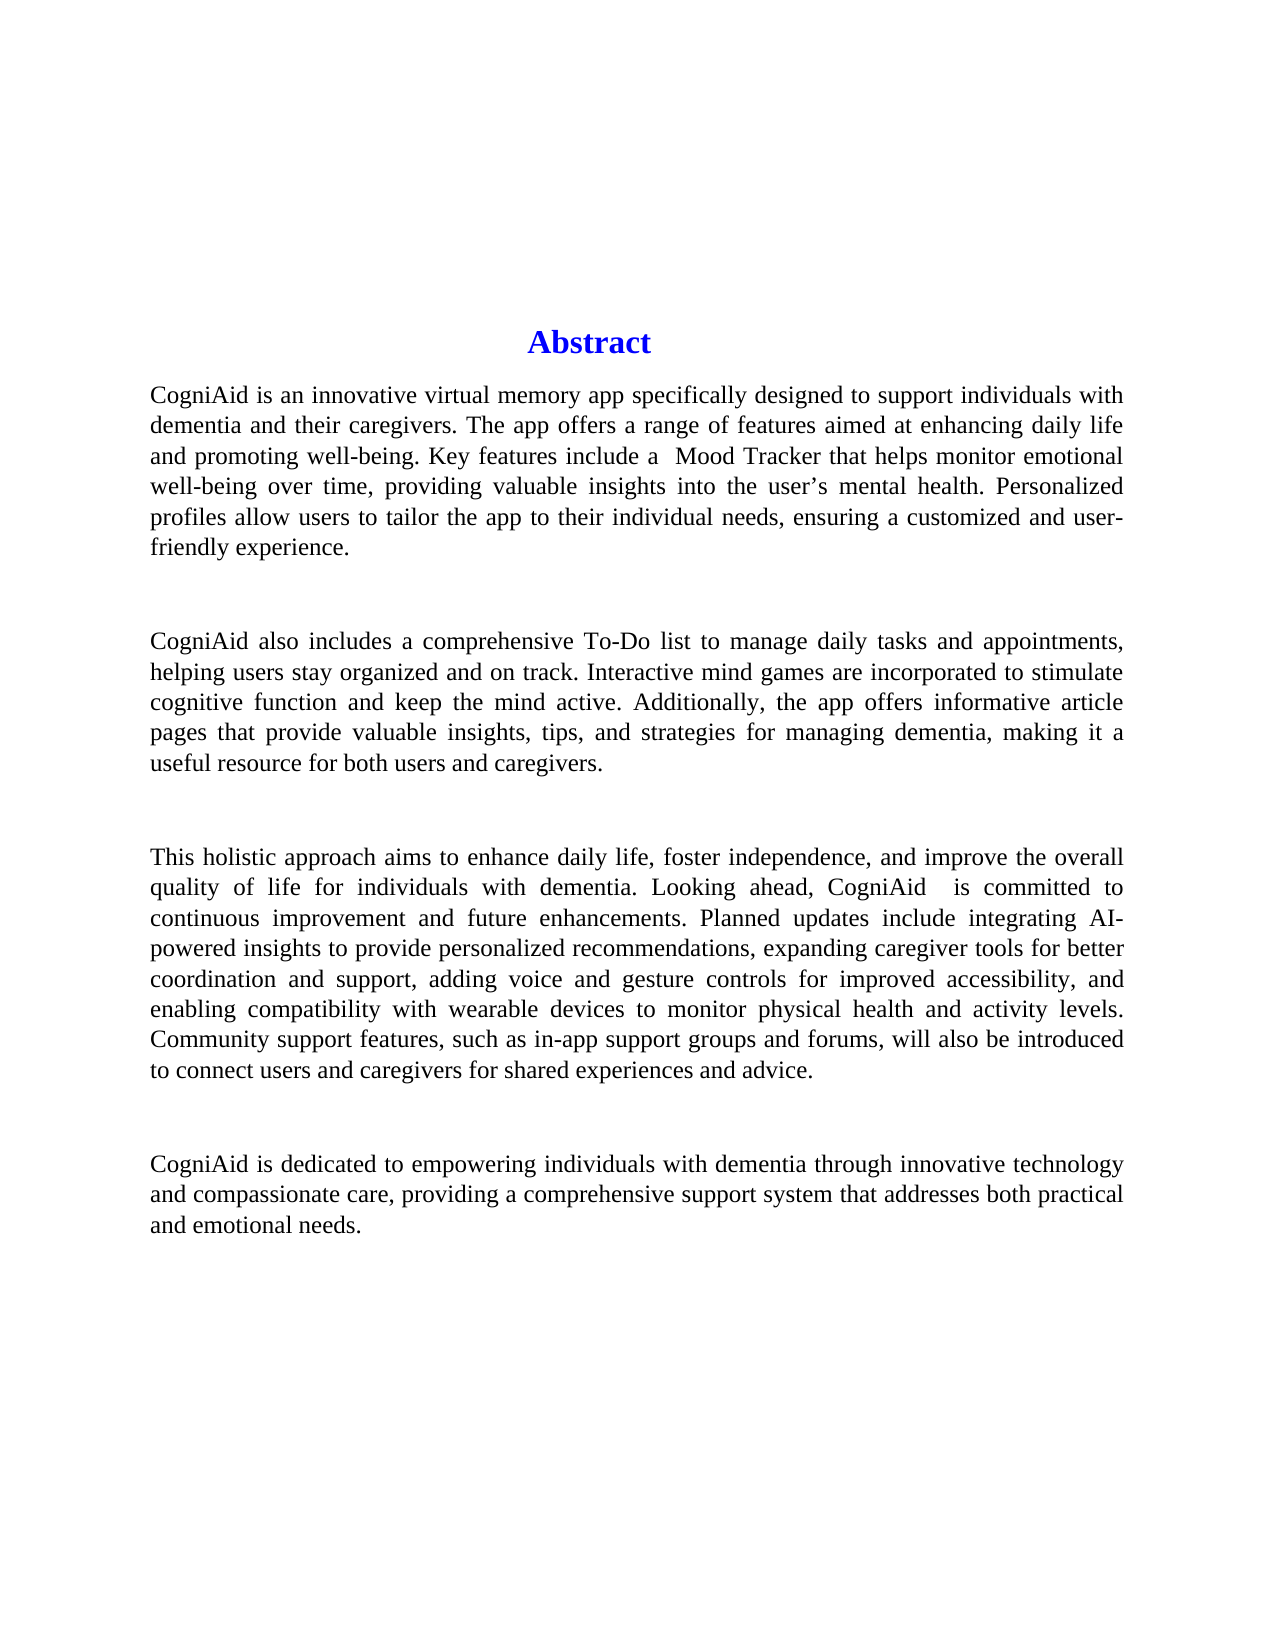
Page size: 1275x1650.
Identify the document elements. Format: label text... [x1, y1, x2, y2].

text This holistic approach aims to enhance daily life, foster independence, and improve the overall quality of life for individuals with dementia. Looking ahead, CogniAid is committed to continuous improvement and future enhancements. Planned updates include integrating AI-powered insights to provide personalized recommendations, expanding caregiver tools for better coordination and support, adding voice and gesture controls for improved accessibility, and enabling compatibility with wearable devices to monitor physical health and activity levels. Community support features, such as in-app support groups and forums, will also be introduced to connect users and caregivers for shared experiences and advice. [150, 842, 1125, 1084]
text CogniAid is an innovative virtual memory app specifically designed to support individuals with dementia and their caregivers. The app offers a range of features aimed at enhancing daily life and promoting well-being. Key features include a Mood Tracker that helps monitor emotional well-being over time, providing valuable insights into the user’s mental health. Personalized profiles allow users to tailor the app to their individual needs, ensuring a customized and user-friendly experience. [150, 380, 1125, 561]
text Abstract [375, 322, 1125, 361]
text CogniAid is dedicated to empowering individuals with dementia through innovative technology and compassionate care, providing a comprehensive support system that addresses both practical and emotional needs. [150, 1149, 1125, 1239]
text CogniAid also includes a comprehensive To-Do list to manage daily tasks and appointments, helping users stay organized and on track. Interactive mind games are incorporated to stimulate cognitive function and keep the mind active. Additionally, the app offers informative article pages that provide valuable insights, tips, and strategies for managing dementia, making it a useful resource for both users and caregivers. [150, 626, 1125, 777]
